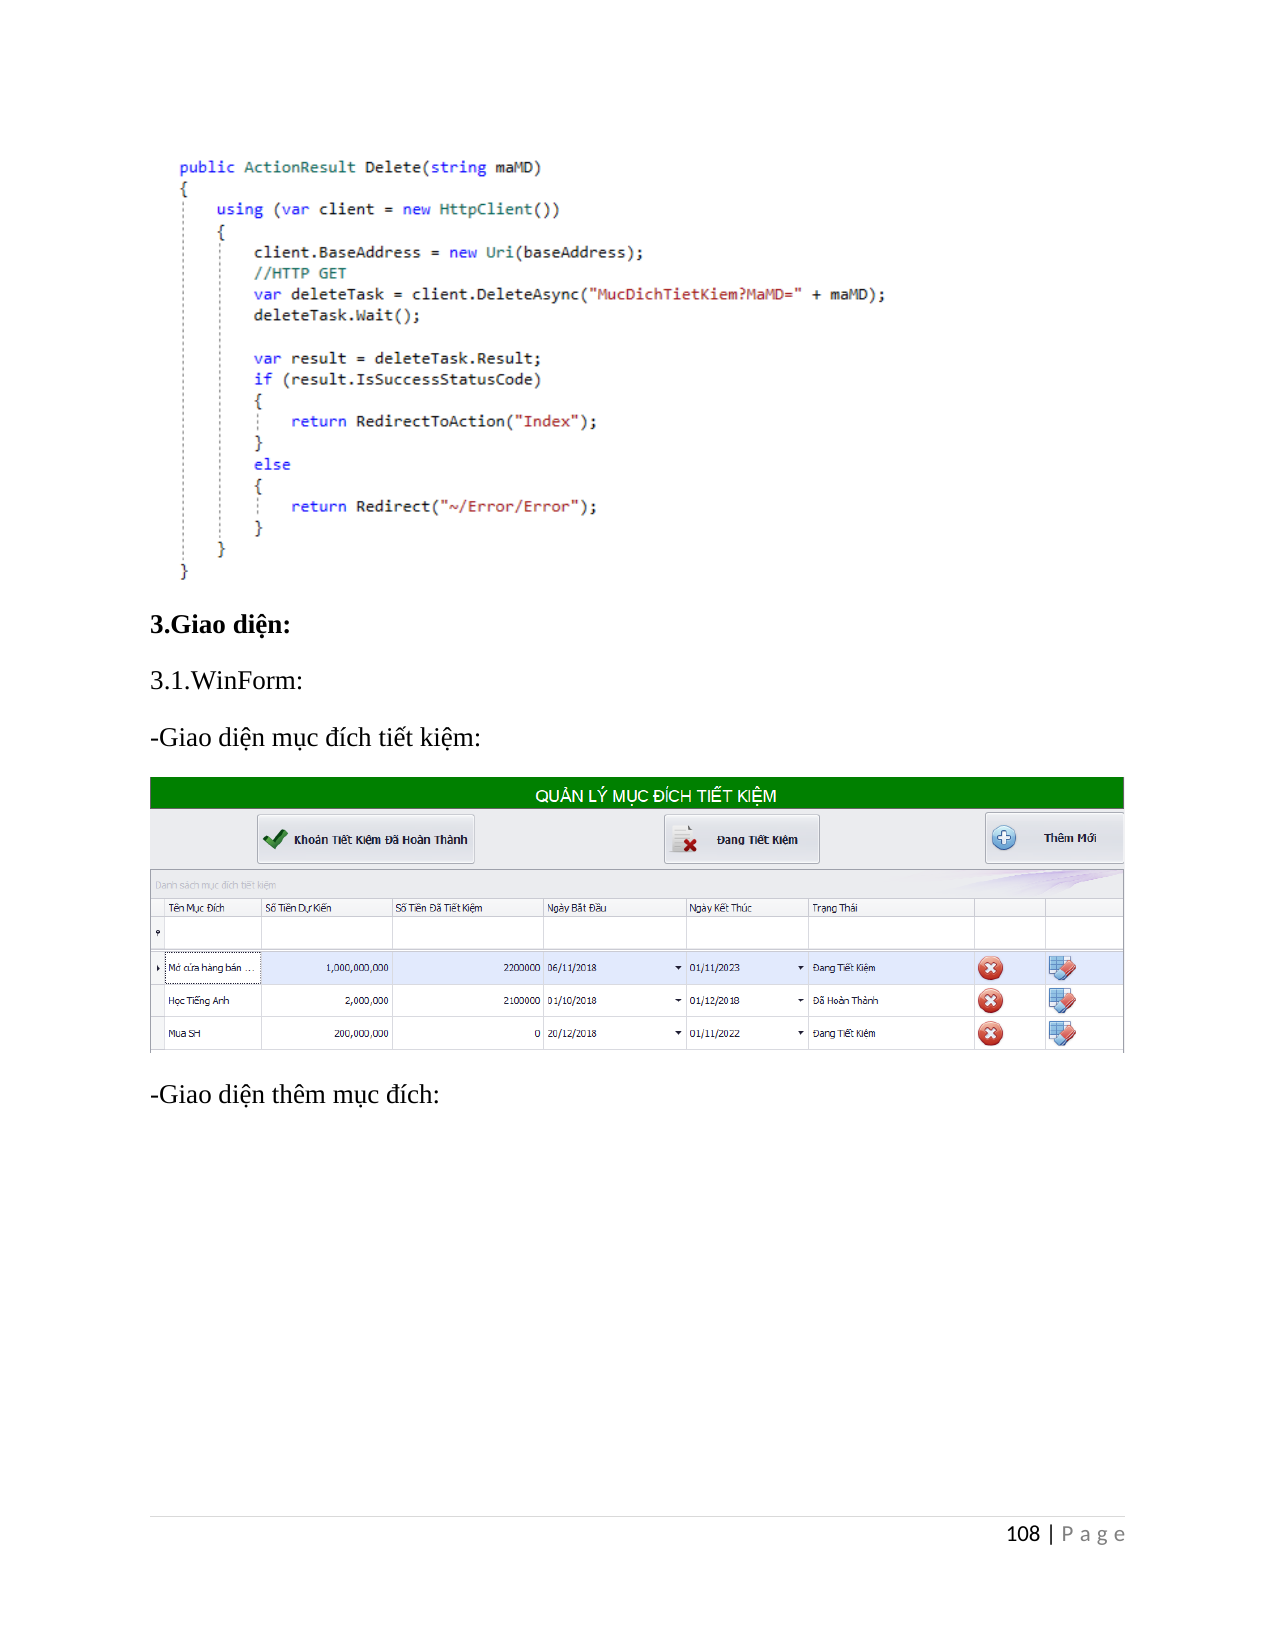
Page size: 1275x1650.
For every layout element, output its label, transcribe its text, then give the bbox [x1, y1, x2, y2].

text -Giao diện thêm mục đích: [150, 1078, 1125, 1109]
text 3.1.WinForm: [150, 664, 1125, 695]
text 3.Giao diện: [150, 608, 1125, 639]
text -Giao diện mục đích tiết kiệm: [150, 721, 1125, 752]
picture [150, 150, 1125, 589]
picture [150, 777, 1125, 1053]
